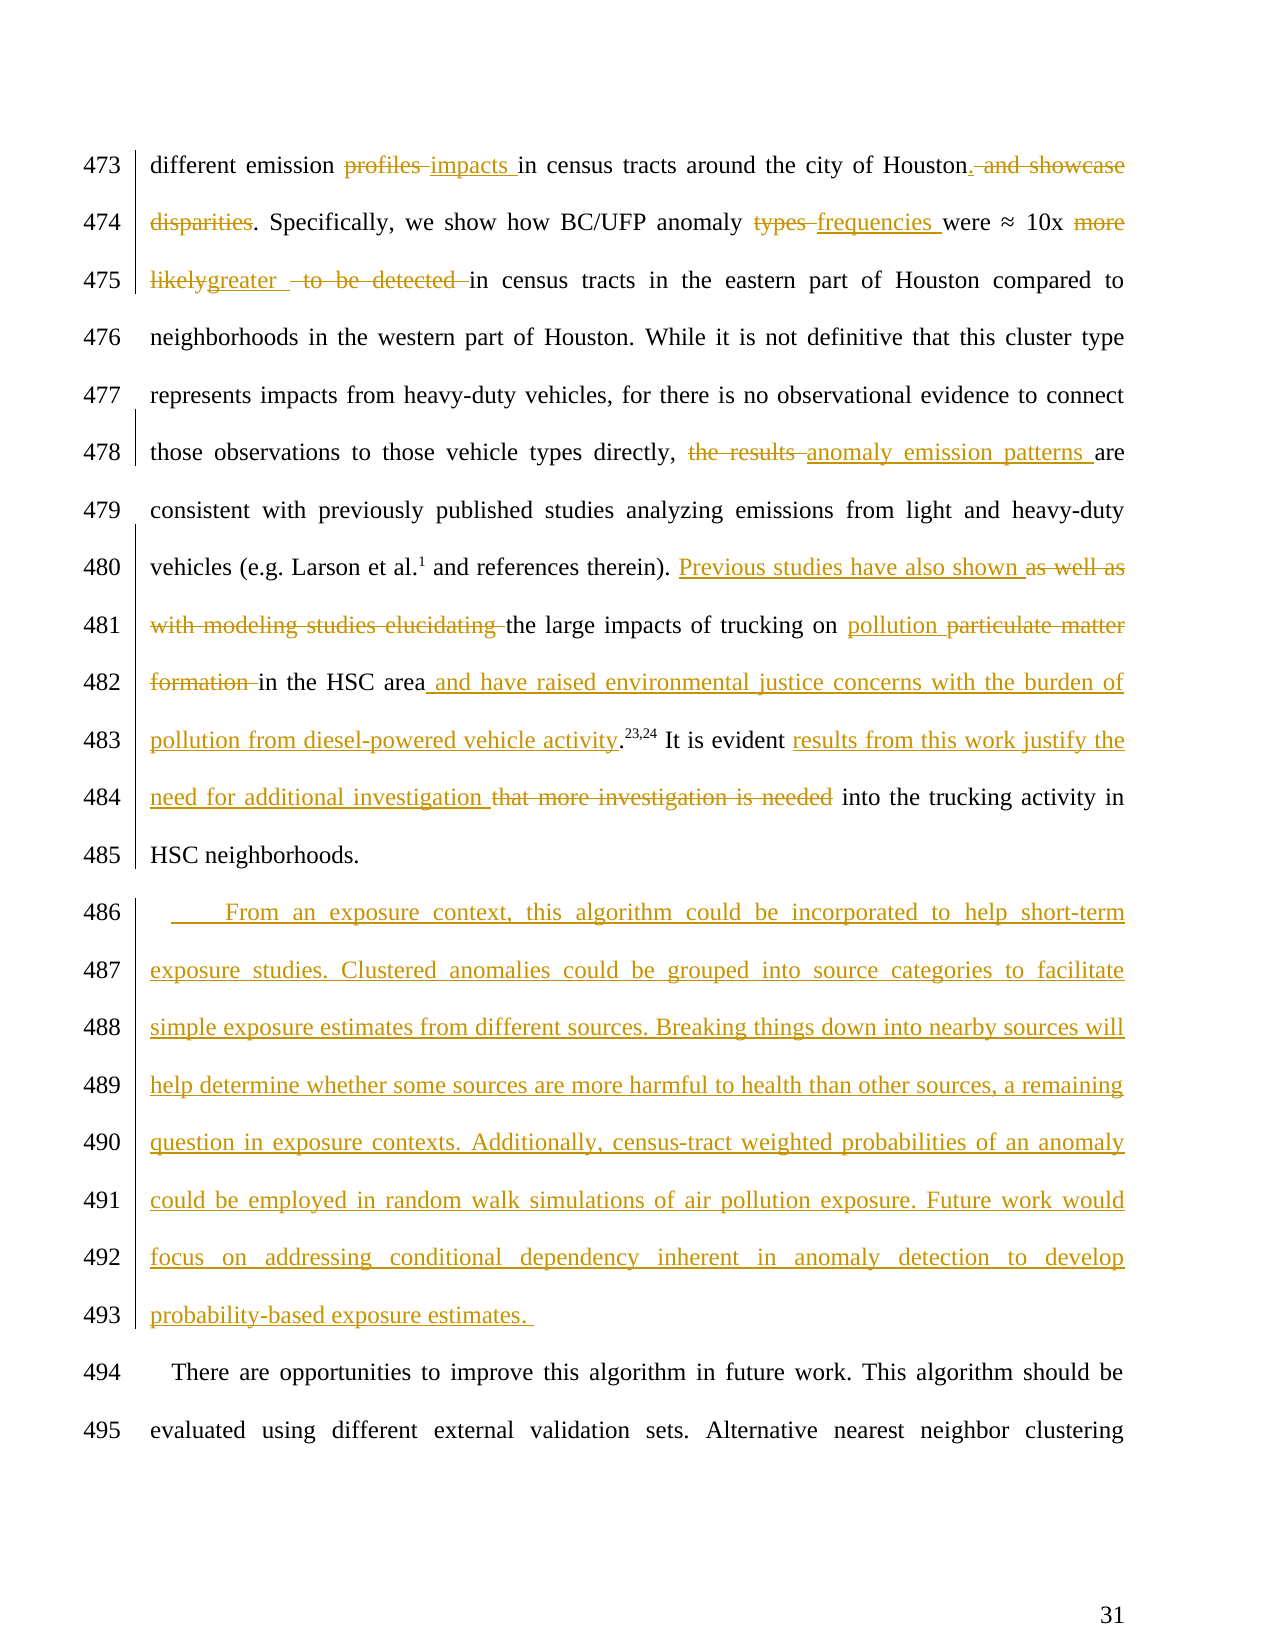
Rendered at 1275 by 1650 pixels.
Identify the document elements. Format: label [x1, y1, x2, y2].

text [150, 1357, 1125, 1444]
text [150, 150, 1125, 869]
